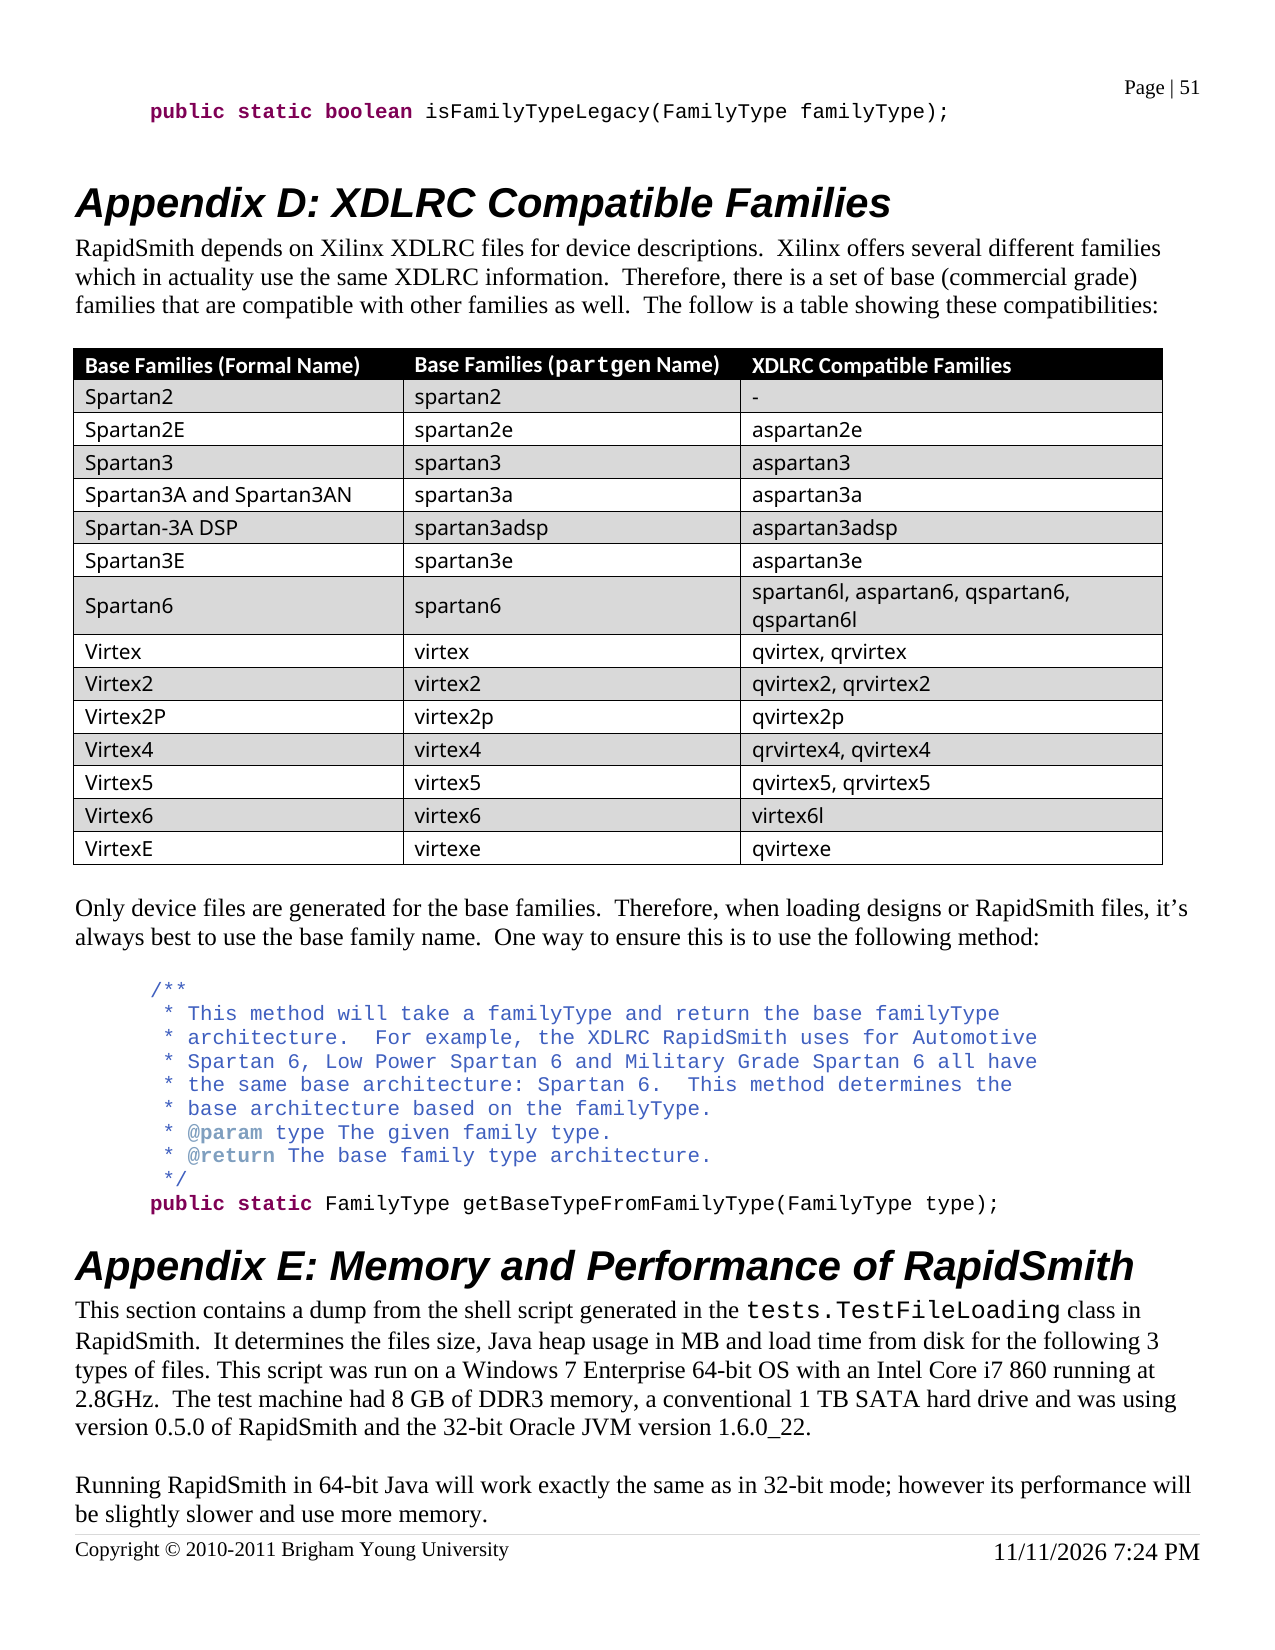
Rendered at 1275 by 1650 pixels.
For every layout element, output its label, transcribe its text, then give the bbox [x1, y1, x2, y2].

table_cell spartan6l, aspartan6, qspartan6, qspartan6l [741, 577, 1162, 634]
table_cell Spartan3 [74, 446, 403, 478]
table_cell spartan3 [404, 446, 740, 478]
text */ [75, 1169, 1200, 1193]
table_cell - [741, 380, 1162, 412]
table_cell spartan3adsp [404, 512, 740, 543]
text * architecture. For example, the XDLRC RapidSmith uses for Automotive [75, 1027, 1200, 1051]
table_cell Spartan6 [74, 577, 403, 634]
table_cell Virtex4 [74, 734, 403, 765]
table_cell Spartan3A and Spartan3AN [74, 479, 403, 511]
table_cell virtexe [404, 832, 740, 864]
subtitle Appendix D: XDLRC Compatible Families [75, 179, 1200, 227]
table_cell virtex6l [741, 799, 1162, 831]
text * the same base architecture: Spartan 6. This method determines the [75, 1074, 1200, 1098]
text public static boolean isFamilyTypeLegacy(FamilyType familyType); [75, 101, 1200, 125]
subtitle Appendix E: Memory and Performance of RapidSmith [75, 1241, 1200, 1289]
text /** [75, 980, 1200, 1003]
table_cell virtex [404, 635, 740, 667]
table_cell aspartan3e [741, 544, 1162, 576]
table_cell spartan2e [404, 413, 740, 445]
table_cell virtex2p [404, 701, 740, 732]
table_cell spartan3e [404, 544, 740, 576]
table_cell Spartan3E [74, 544, 403, 576]
table_cell Virtex [74, 635, 403, 667]
table_cell Virtex2 [74, 668, 403, 700]
table_cell virtex5 [404, 766, 740, 798]
table_cell qvirtex5, qrvirtex5 [741, 766, 1162, 798]
table_cell spartan2 [404, 380, 740, 412]
table_cell virtex6 [404, 799, 740, 831]
table_cell Spartan2 [74, 380, 403, 412]
table_header Base Families (partgen Name) [404, 349, 740, 379]
text Running RapidSmith in 64-bit Java will work exactly the same as in 32-bit mode; however its performance will be slightly slower and use more memory. [75, 1470, 1200, 1527]
text public static FamilyType getBaseTypeFromFamilyType(FamilyType type); [75, 1193, 1200, 1216]
table_cell spartan3a [404, 479, 740, 511]
text Only device files are generated for the base families. Therefore, when loading designs or RapidSmith files, it’s always best to use the base family name. One way to ensure this is to use the following method: [75, 893, 1200, 951]
text * @return The base family type architecture. [75, 1145, 1200, 1169]
table_cell qvirtexe [741, 832, 1162, 864]
table_cell Virtex2P [74, 701, 403, 732]
text * base architecture based on the familyType. [75, 1098, 1200, 1122]
table_cell aspartan3a [741, 479, 1162, 511]
table_header XDLRC Compatible Families [741, 349, 1162, 379]
text RapidSmith depends on Xilinx XDLRC files for device descriptions. Xilinx offers several different families which in actuality use the same XDLRC information. Therefore, there is a set of base (commercial grade) families that are compatible with other families as well. The follow is a table showing these compatibilities: [75, 233, 1200, 319]
table_cell aspartan3 [741, 446, 1162, 478]
table_cell aspartan2e [741, 413, 1162, 445]
table_cell spartan6 [404, 577, 740, 634]
table_cell Virtex6 [74, 799, 403, 831]
table_cell virtex4 [404, 734, 740, 765]
table_header Base Families (Formal Name) [74, 349, 403, 379]
text This section contains a dump from the shell script generated in the tests.TestFileLoading class in RapidSmith. It determines the files size, Java heap usage in MB and load time from disk for the following 3 types of files. This script was run on a Windows 7 Enterprise 64-bit OS with an Intel Core i7 860 running at 2.8GHz. The test machine had 8 GB of DDR3 memory, a conventional 1 TB SATA hard drive and was using version 0.5.0 of RapidSmith and the 32-bit Oracle JVM version 1.6.0_22. [75, 1295, 1200, 1441]
table_cell virtex2 [404, 668, 740, 700]
table_cell qvirtex2p [741, 701, 1162, 732]
text * Spartan 6, Low Power Spartan 6 and Military Grade Spartan 6 all have [75, 1051, 1200, 1074]
table_cell qvirtex2, qrvirtex2 [741, 668, 1162, 700]
table_cell aspartan3adsp [741, 512, 1162, 543]
table_cell Virtex5 [74, 766, 403, 798]
text * @param type The given family type. [75, 1122, 1200, 1145]
table_cell qvirtex, qrvirtex [741, 635, 1162, 667]
table_cell qrvirtex4, qvirtex4 [741, 734, 1162, 765]
table_cell VirtexE [74, 832, 403, 864]
table_cell Spartan-3A DSP [74, 512, 403, 543]
text * This method will take a familyType and return the base familyType [75, 1003, 1200, 1027]
table_cell Spartan2E [74, 413, 403, 445]
